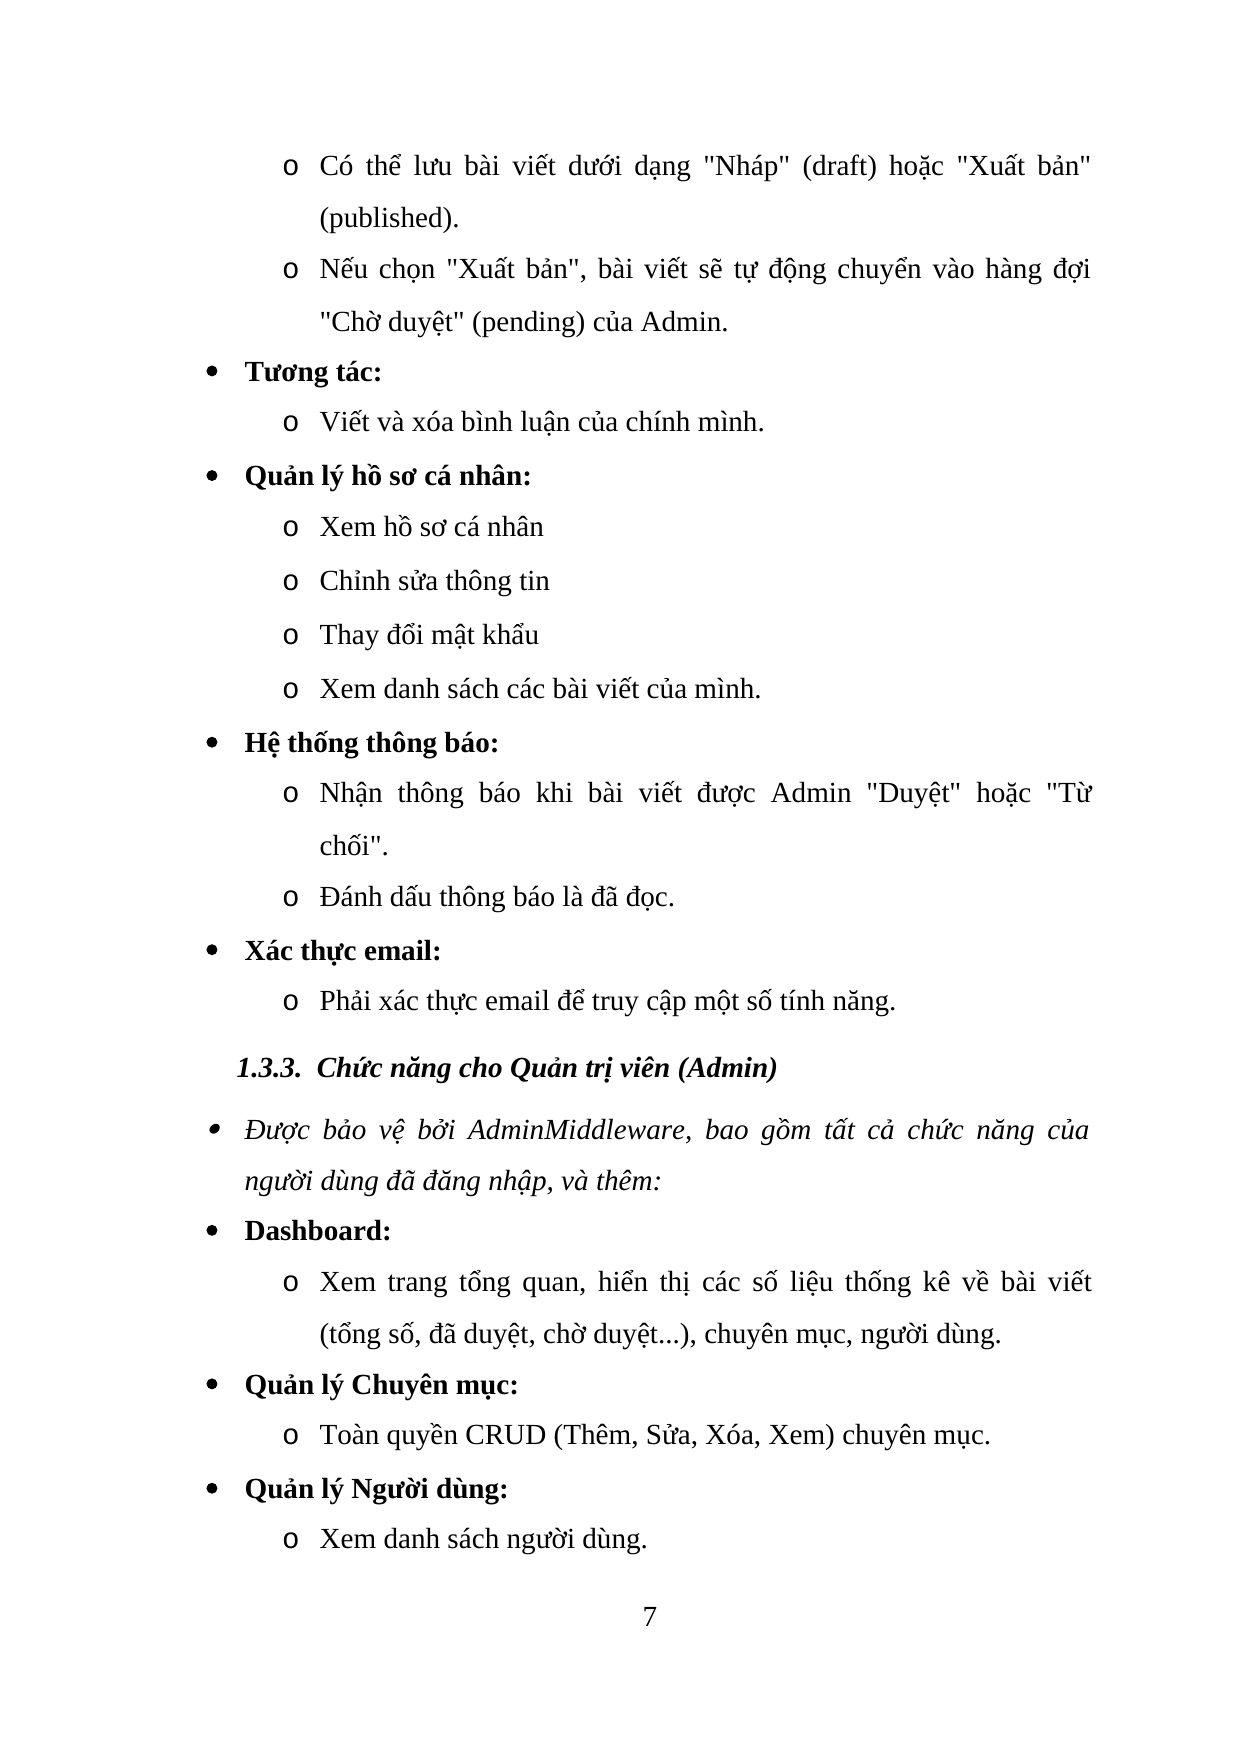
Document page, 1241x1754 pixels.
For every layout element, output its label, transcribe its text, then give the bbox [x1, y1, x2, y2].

list Quản lý Người dùng: [207, 1471, 1092, 1505]
list Thay đổi mật khẩu [282, 617, 1092, 653]
list Phải xác thực email để truy cập một số tính năng. [282, 983, 1092, 1019]
list Toàn quyền CRUD (Thêm, Sửa, Xóa, Xem) chuyên mục. [282, 1417, 1092, 1453]
list Viết và xóa bình luận của chính mình. [282, 404, 1092, 440]
subtitle Chức năng cho Quản trị viên (Admin) [236, 1050, 1092, 1083]
list Đánh dấu thông báo là đã đọc. [282, 879, 1092, 915]
list Xác thực email: [207, 933, 1092, 966]
list Hệ thống thông báo: [207, 725, 1092, 759]
list Nhận thông báo khi bài viết được Admin "Duyệt" hoặc "Từ chối". [282, 776, 1092, 862]
list Xem danh sách các bài viết của mình. [282, 671, 1092, 707]
list Quản lý hồ sơ cá nhân: [207, 458, 1092, 492]
list Quản lý Chuyên mục: [207, 1367, 1092, 1400]
list Xem danh sách người dùng. [282, 1522, 1092, 1558]
list Được bảo vệ bởi AdminMiddleware, bao gồm tất cả chức năng của người dùng đã đăng nhập, và thêm: [207, 1112, 1092, 1196]
list Nếu chọn "Xuất bản", bài viết sẽ tự động chuyển vào hàng đợi "Chờ duyệt" (pending) của Admin. [282, 251, 1092, 337]
list Xem trang tổng quan, hiển thị các số liệu thống kê về bài viết (tổng số, đã duyệt, chờ duyệt...), chuyên mục, người dùng. [282, 1264, 1092, 1350]
list Xem hồ sơ cá nhân [282, 509, 1092, 545]
list Tương tác: [207, 354, 1092, 388]
list Dashboard: [207, 1213, 1092, 1247]
list Chỉnh sửa thông tin [282, 563, 1092, 599]
list Có thể lưu bài viết dưới dạng "Nháp" (draft) hoặc "Xuất bản" (published). [282, 148, 1092, 234]
